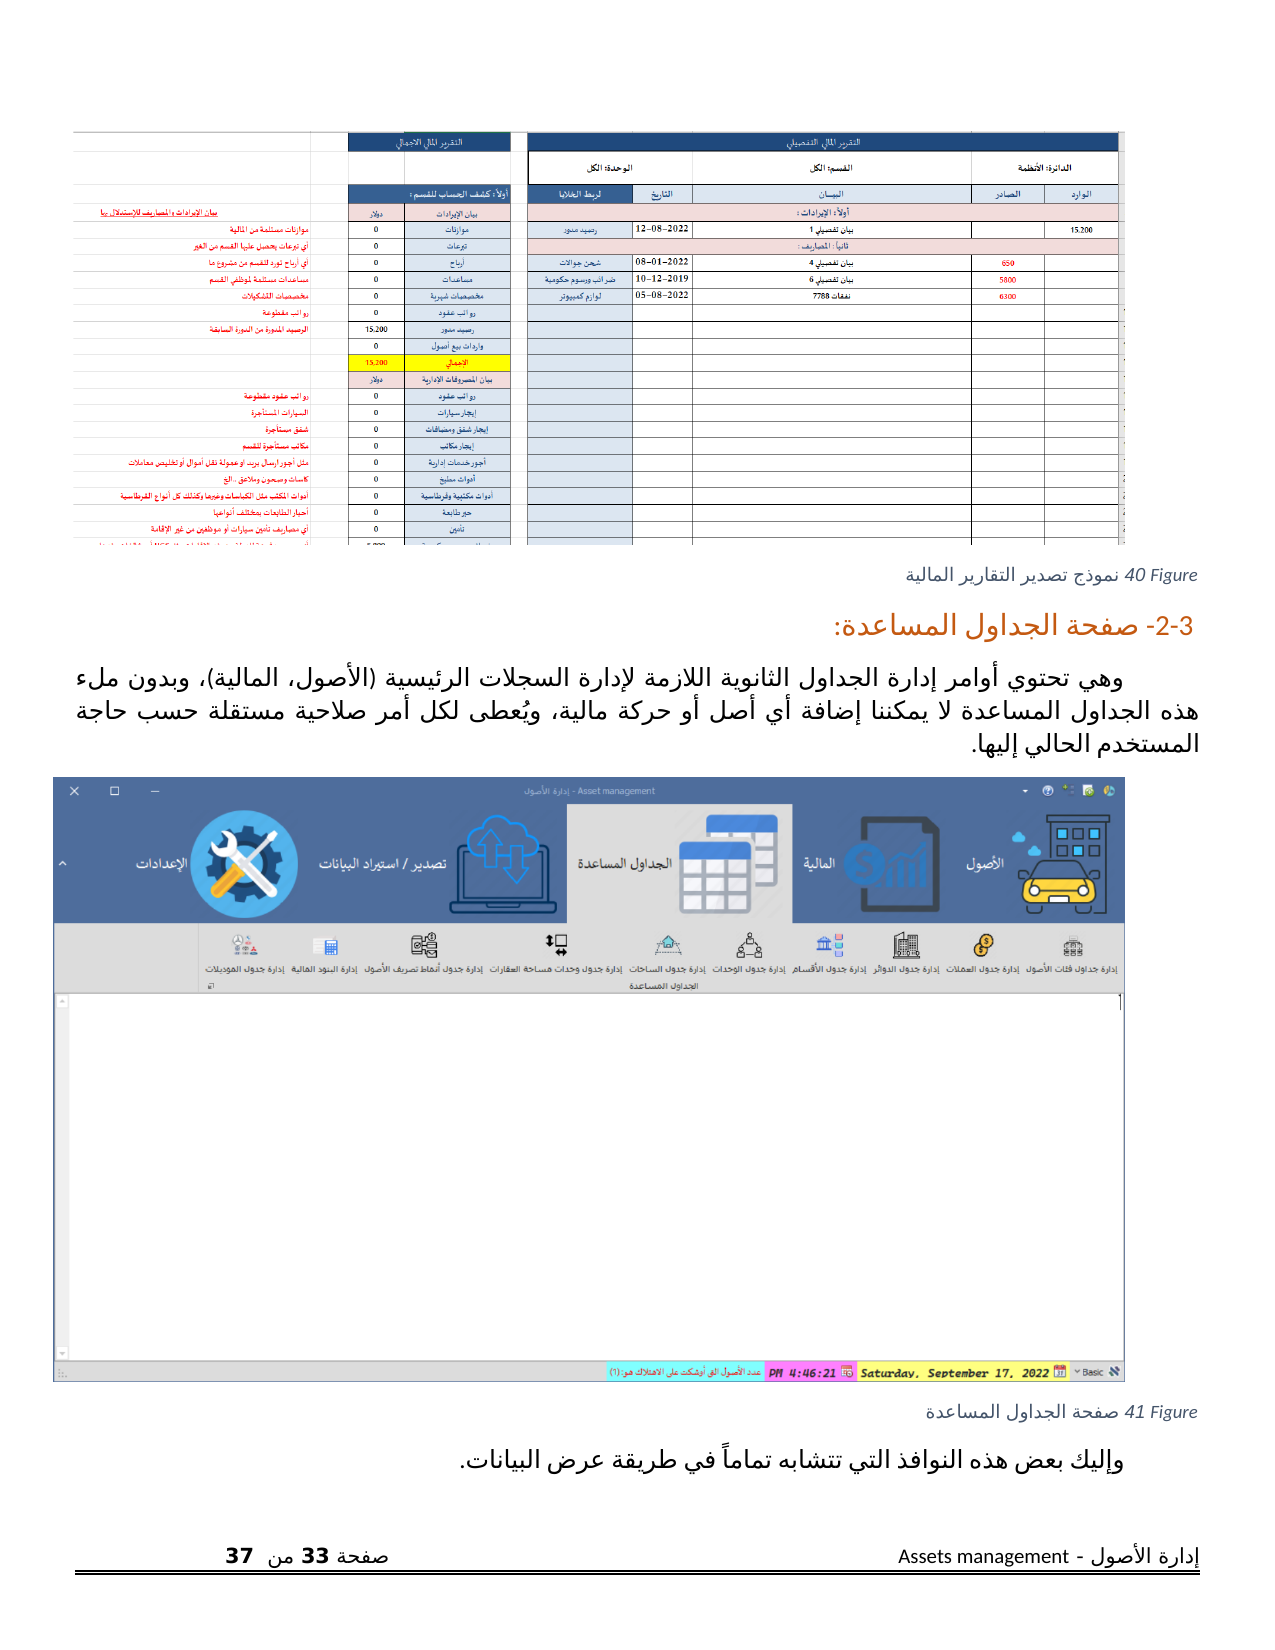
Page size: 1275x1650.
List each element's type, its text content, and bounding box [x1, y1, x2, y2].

text Figure 41 صفحة الجداول المساعدة [75, 1401, 1200, 1423]
picture [73, 131, 1125, 545]
text وهي تحتوي أوامر إدارة الجداول الثانوية اللازمة لإدارة السجلات الرئيسية (الأصول، المالية)، وبدون ملء هذه الجداول المساعدة لا يمكننا إضافة أي أصل أو حركة مالية، ويُعطى لكل أمر صلاحية مستقلة حسب حاجة المستخدم الحالي إليها. [75, 662, 1200, 759]
picture [53, 777, 1125, 1382]
subtitle 2-3- صفحة الجداول المساعدة: [75, 607, 1200, 643]
text وإليك بعض هذه النوافذ التي تتشابه تماماً في طريقة عرض البيانات. [75, 1444, 1200, 1475]
